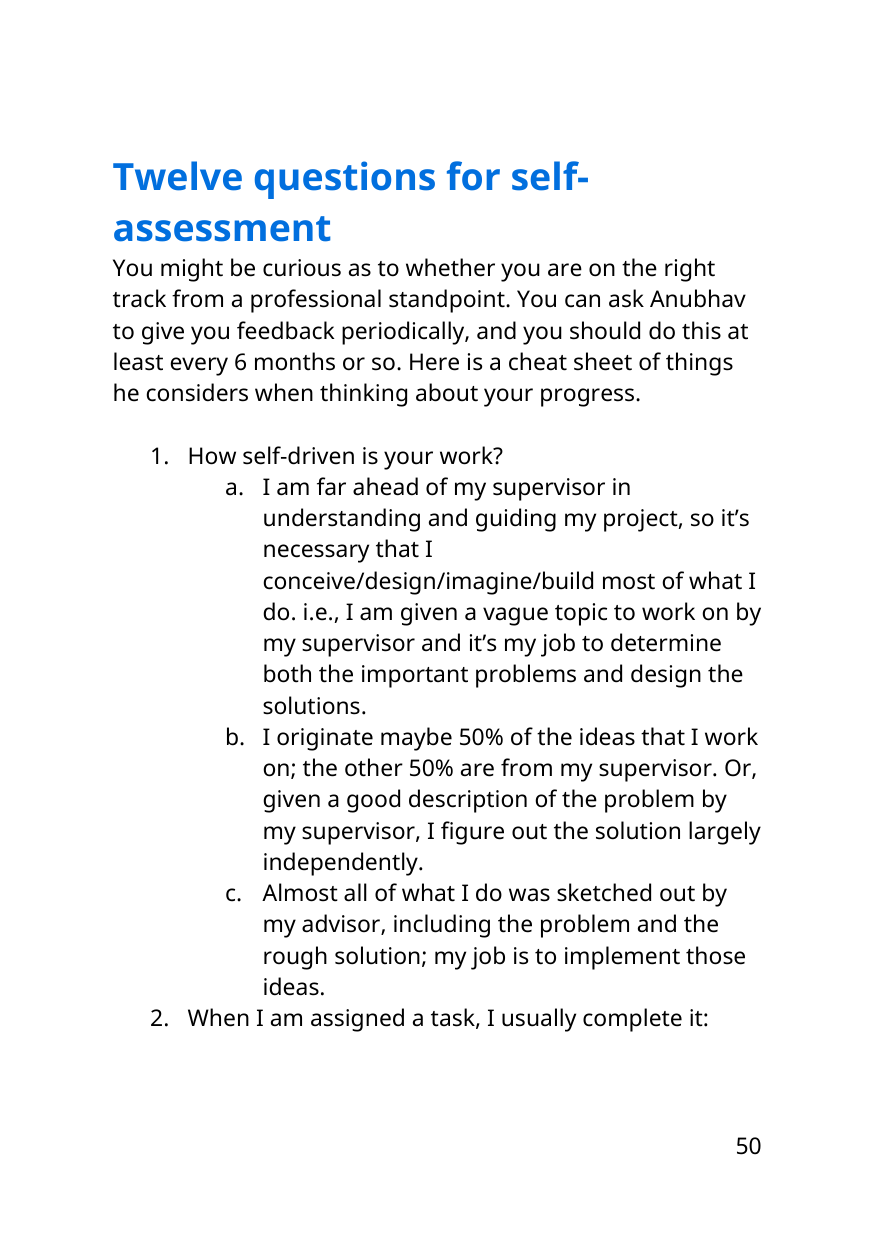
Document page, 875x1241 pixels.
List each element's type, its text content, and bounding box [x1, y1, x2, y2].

list How self-driven is your work? [150, 439, 762, 471]
subtitle Twelve questions for self-assessment [112, 150, 762, 252]
list I originate maybe 50% of the ideas that I work on; the other 50% are from my supervisor. Or, given a good description of the problem by my supervisor, I figure out the solution largely independently. [225, 721, 762, 877]
list Almost all of what I do was sketched out by my advisor, including the problem and the rough solution; my job is to implement those ideas. [225, 877, 762, 1002]
list I am far ahead of my supervisor in understanding and guiding my project, so it’s necessary that I conceive/design/imagine/build most of what I do. i.e., I am given a vague topic to work on by my supervisor and it’s my job to determine both the important problems and design the solutions. [225, 471, 762, 721]
text You might be curious as to whether you are on the right track from a professional standpoint. You can ask Anubhav to give you feedback periodically, and you should do this at least every 6 months or so. Here is a cheat sheet of things he considers when thinking about your progress. [112, 252, 762, 408]
list When I am assigned a task, I usually complete it: [150, 1002, 762, 1033]
